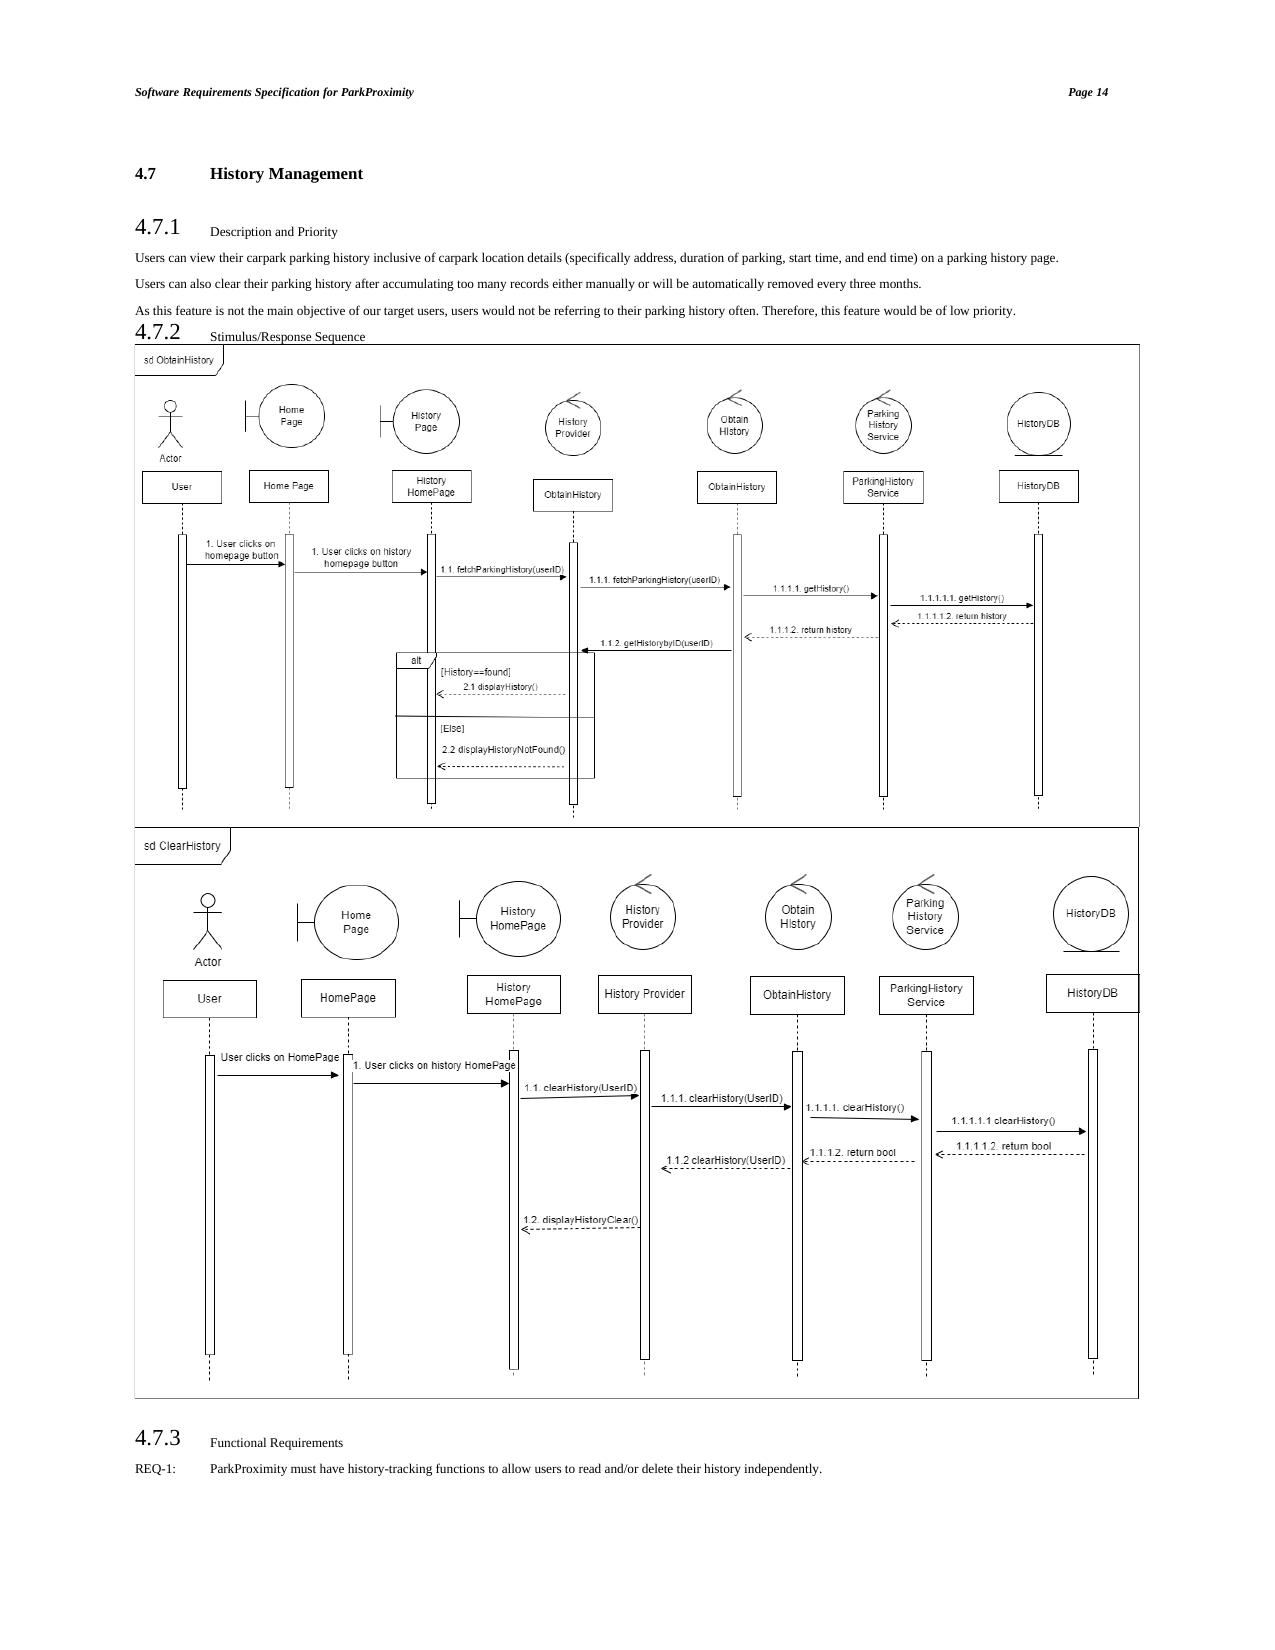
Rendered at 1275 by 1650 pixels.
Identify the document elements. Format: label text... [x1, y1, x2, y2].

picture [134, 344, 1140, 1399]
list Functional Requirements [135, 1424, 1140, 1450]
text Users can also clear their parking history after accumulating too many records either manually or will be automatically removed every three months. [135, 265, 1140, 292]
text As this feature is not the main objective of our target users, users would not be referring to their parking history often. Therefore, this feature would be of low priority. [135, 292, 1140, 318]
text Users can view their carpark parking history inclusive of carpark location details (specifically address, duration of parking, start time, and end time) on a parking history page. [135, 239, 1140, 265]
text REQ-1: ParkProximity must have history-tracking functions to allow users to read and/or delete their history independently. [135, 1450, 1140, 1476]
list Stimulus/Response Sequence [135, 318, 1140, 344]
list Description and Priority [135, 213, 1140, 239]
subtitle History Management [135, 150, 1140, 183]
